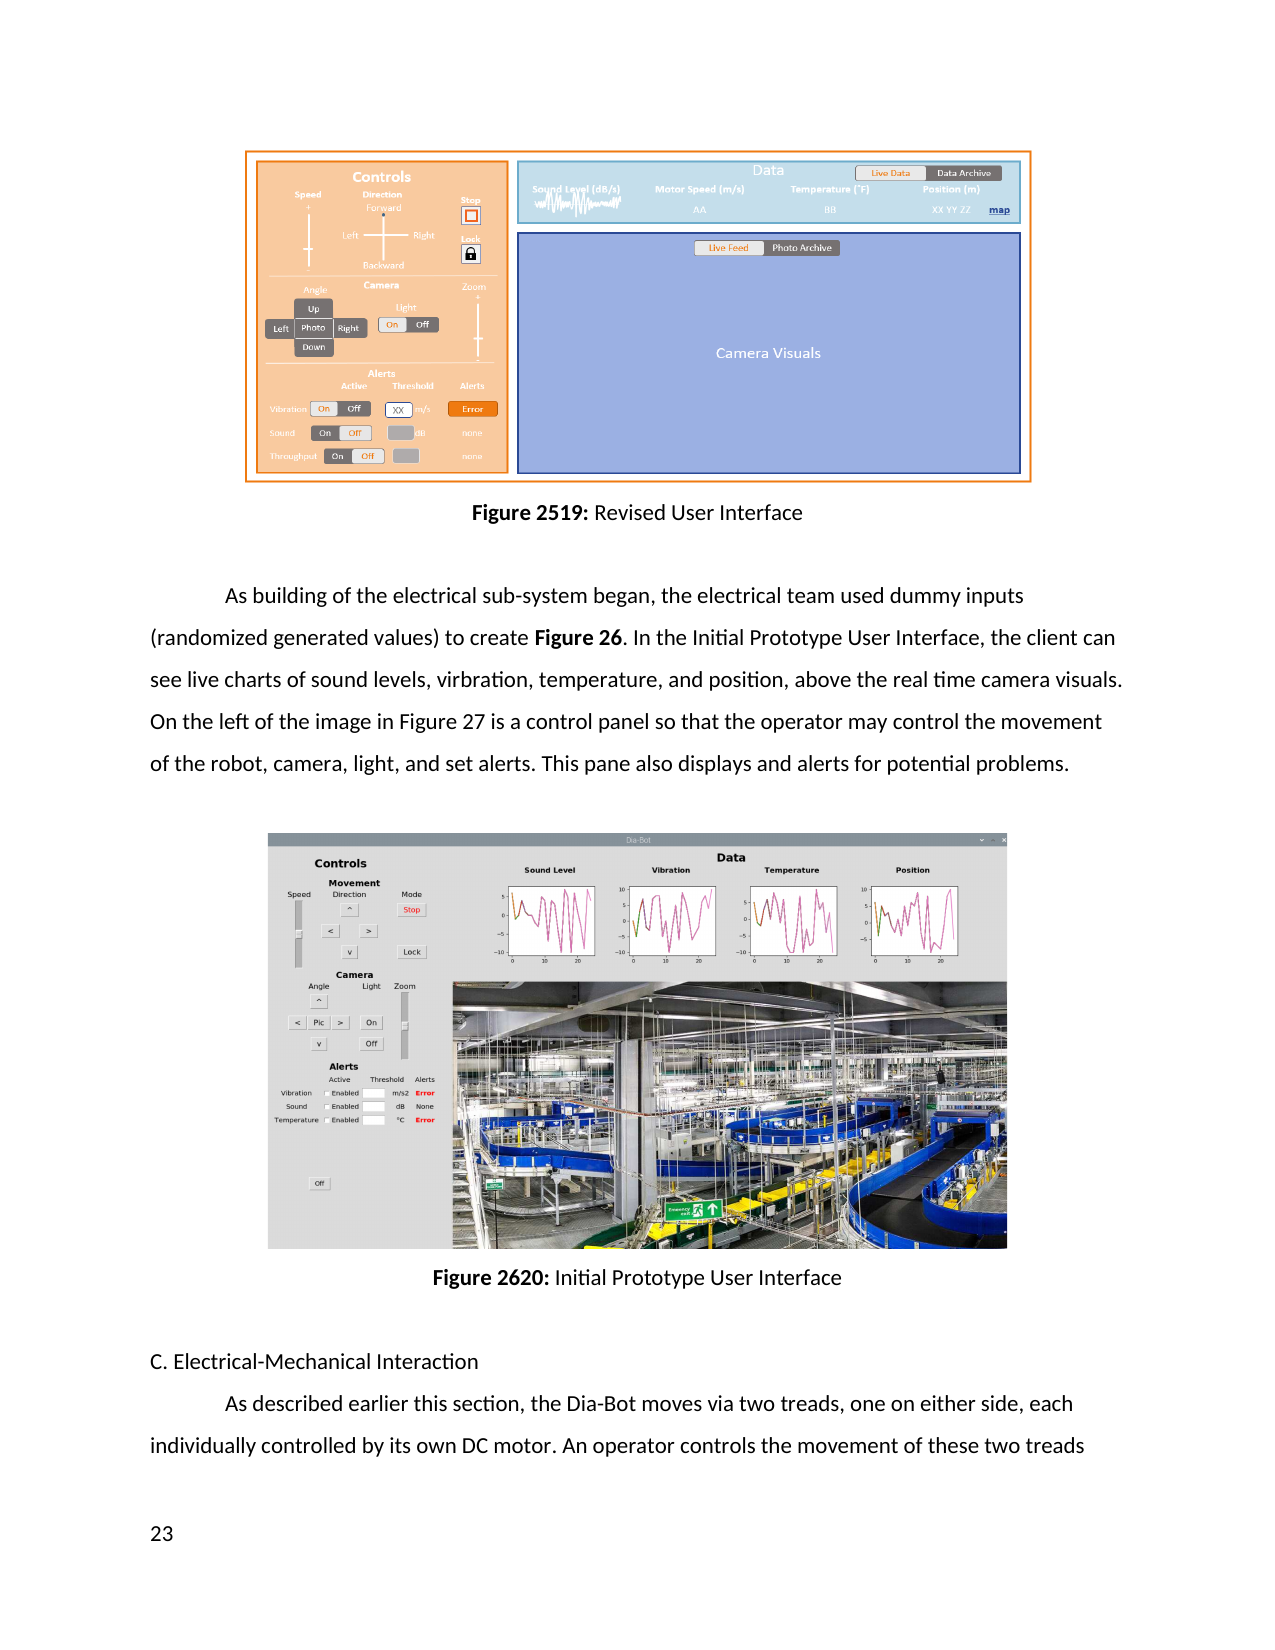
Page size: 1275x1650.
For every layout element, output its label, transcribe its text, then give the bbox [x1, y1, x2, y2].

picture [242, 150, 1033, 484]
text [150, 1389, 1125, 1459]
picture [267, 833, 1008, 1249]
text C. Electrical-Mechanical Interaction [150, 1347, 1125, 1375]
text As building of the electrical sub-system began, the electrical team used dummy inputs (randomized generated values) to create Figure 26. In the Initial Prototype User Interface, the client can see live charts of sound levels, virbration, temperature, and position, above the real time camera visuals. On the left of the image in Figure 27 is a control panel so that the operator may control the movement of the robot, camera, light, and set alerts. This pane also displays and alerts for potential problems. [150, 582, 1125, 777]
